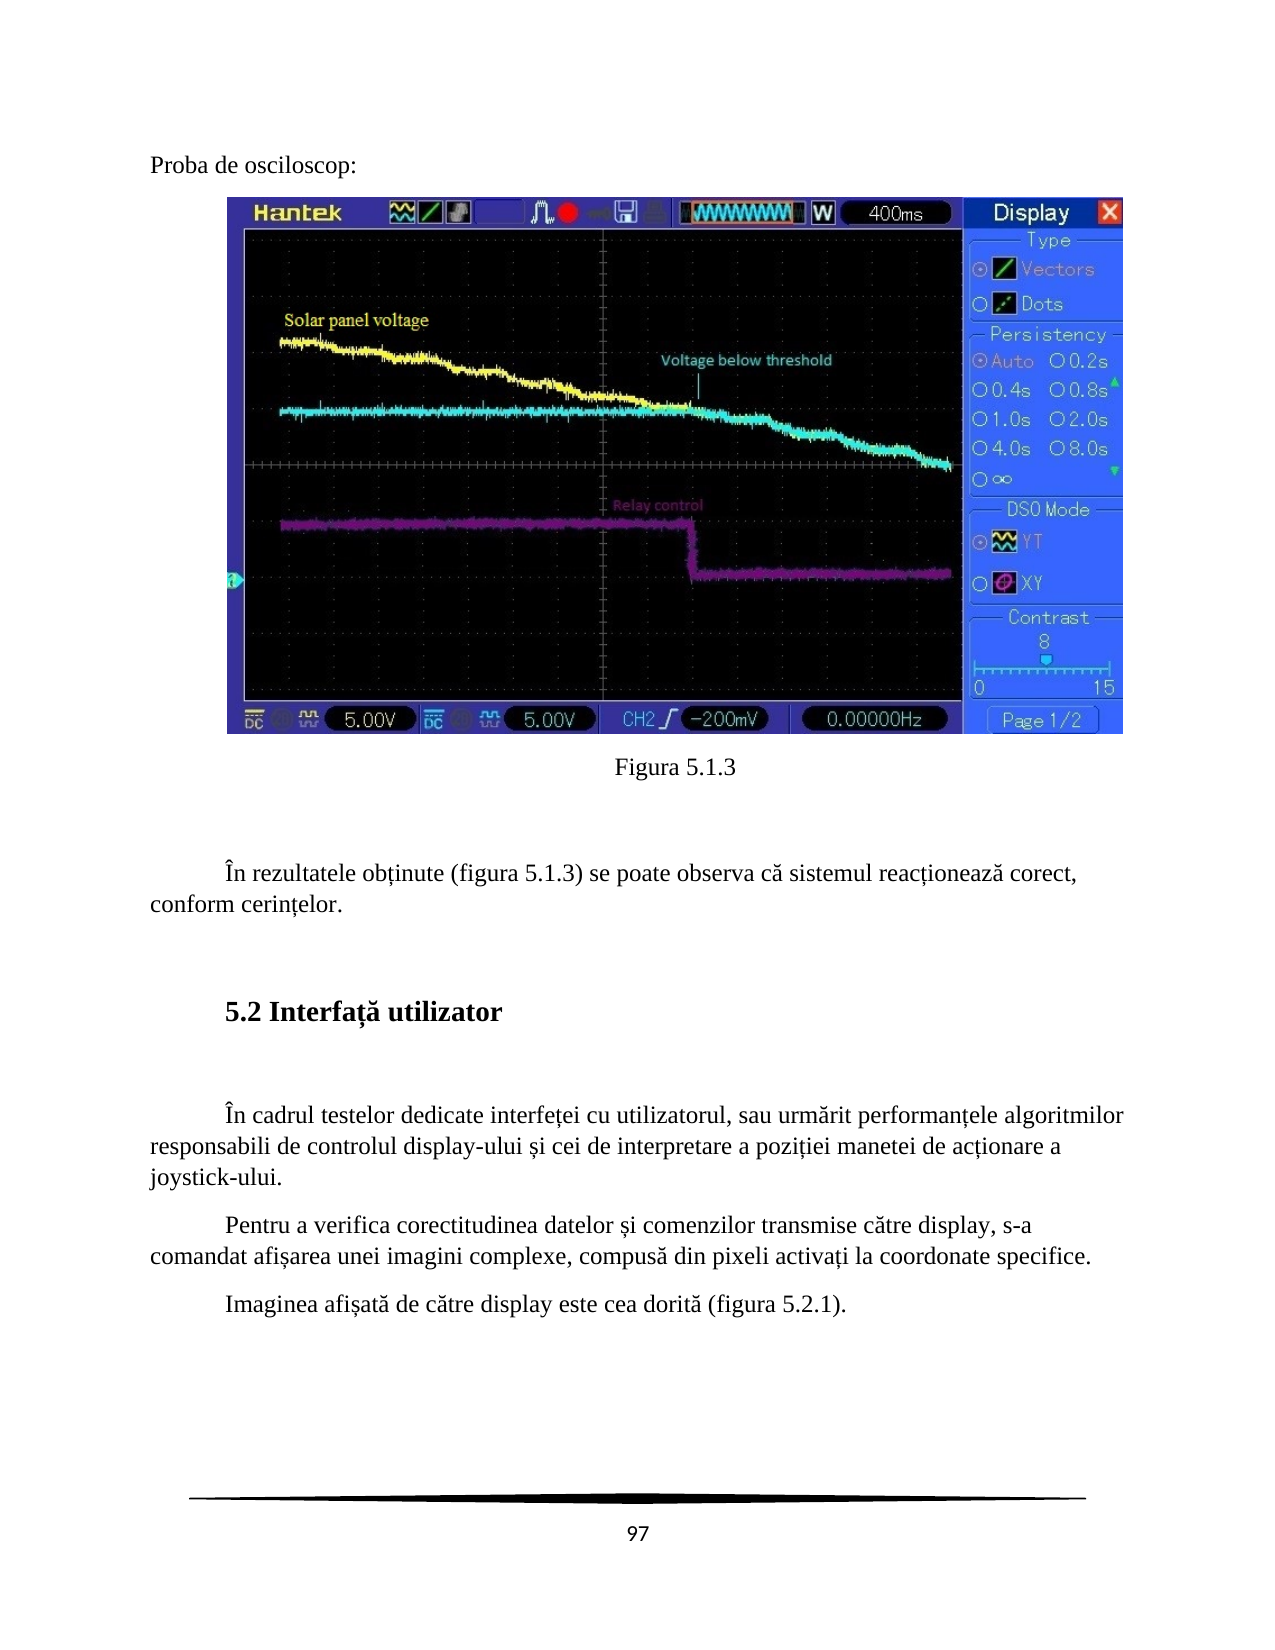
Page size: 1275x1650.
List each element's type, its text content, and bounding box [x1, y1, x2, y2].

text În cadrul testelor dedicate interfeței cu utilizatorul, sau urmărit performanțele algoritmilor responsabili de controlul display-ului și cei de interpretare a poziției manetei de acționare a joystick-ului. [150, 1100, 1125, 1191]
text Pentru a verifica corectitudinea datelor și comenzilor transmise către display, s-a comandat afișarea unei imagini complexe, compusă din pixeli activați la coordonate specifice. [150, 1210, 1125, 1270]
text 5.2 Interfață utilizator [150, 994, 1125, 1028]
picture [227, 197, 1123, 734]
text Proba de osciloscop: [150, 150, 1125, 179]
text Imaginea afișată de către display este cea dorită (figura 5.2.1). [150, 1289, 1125, 1317]
text În rezultatele obținute (figura 5.1.3) se poate observa că sistemul reacționează corect, conform cerințelor. [150, 858, 1125, 917]
text Figura 5.1.3 [150, 752, 1125, 781]
